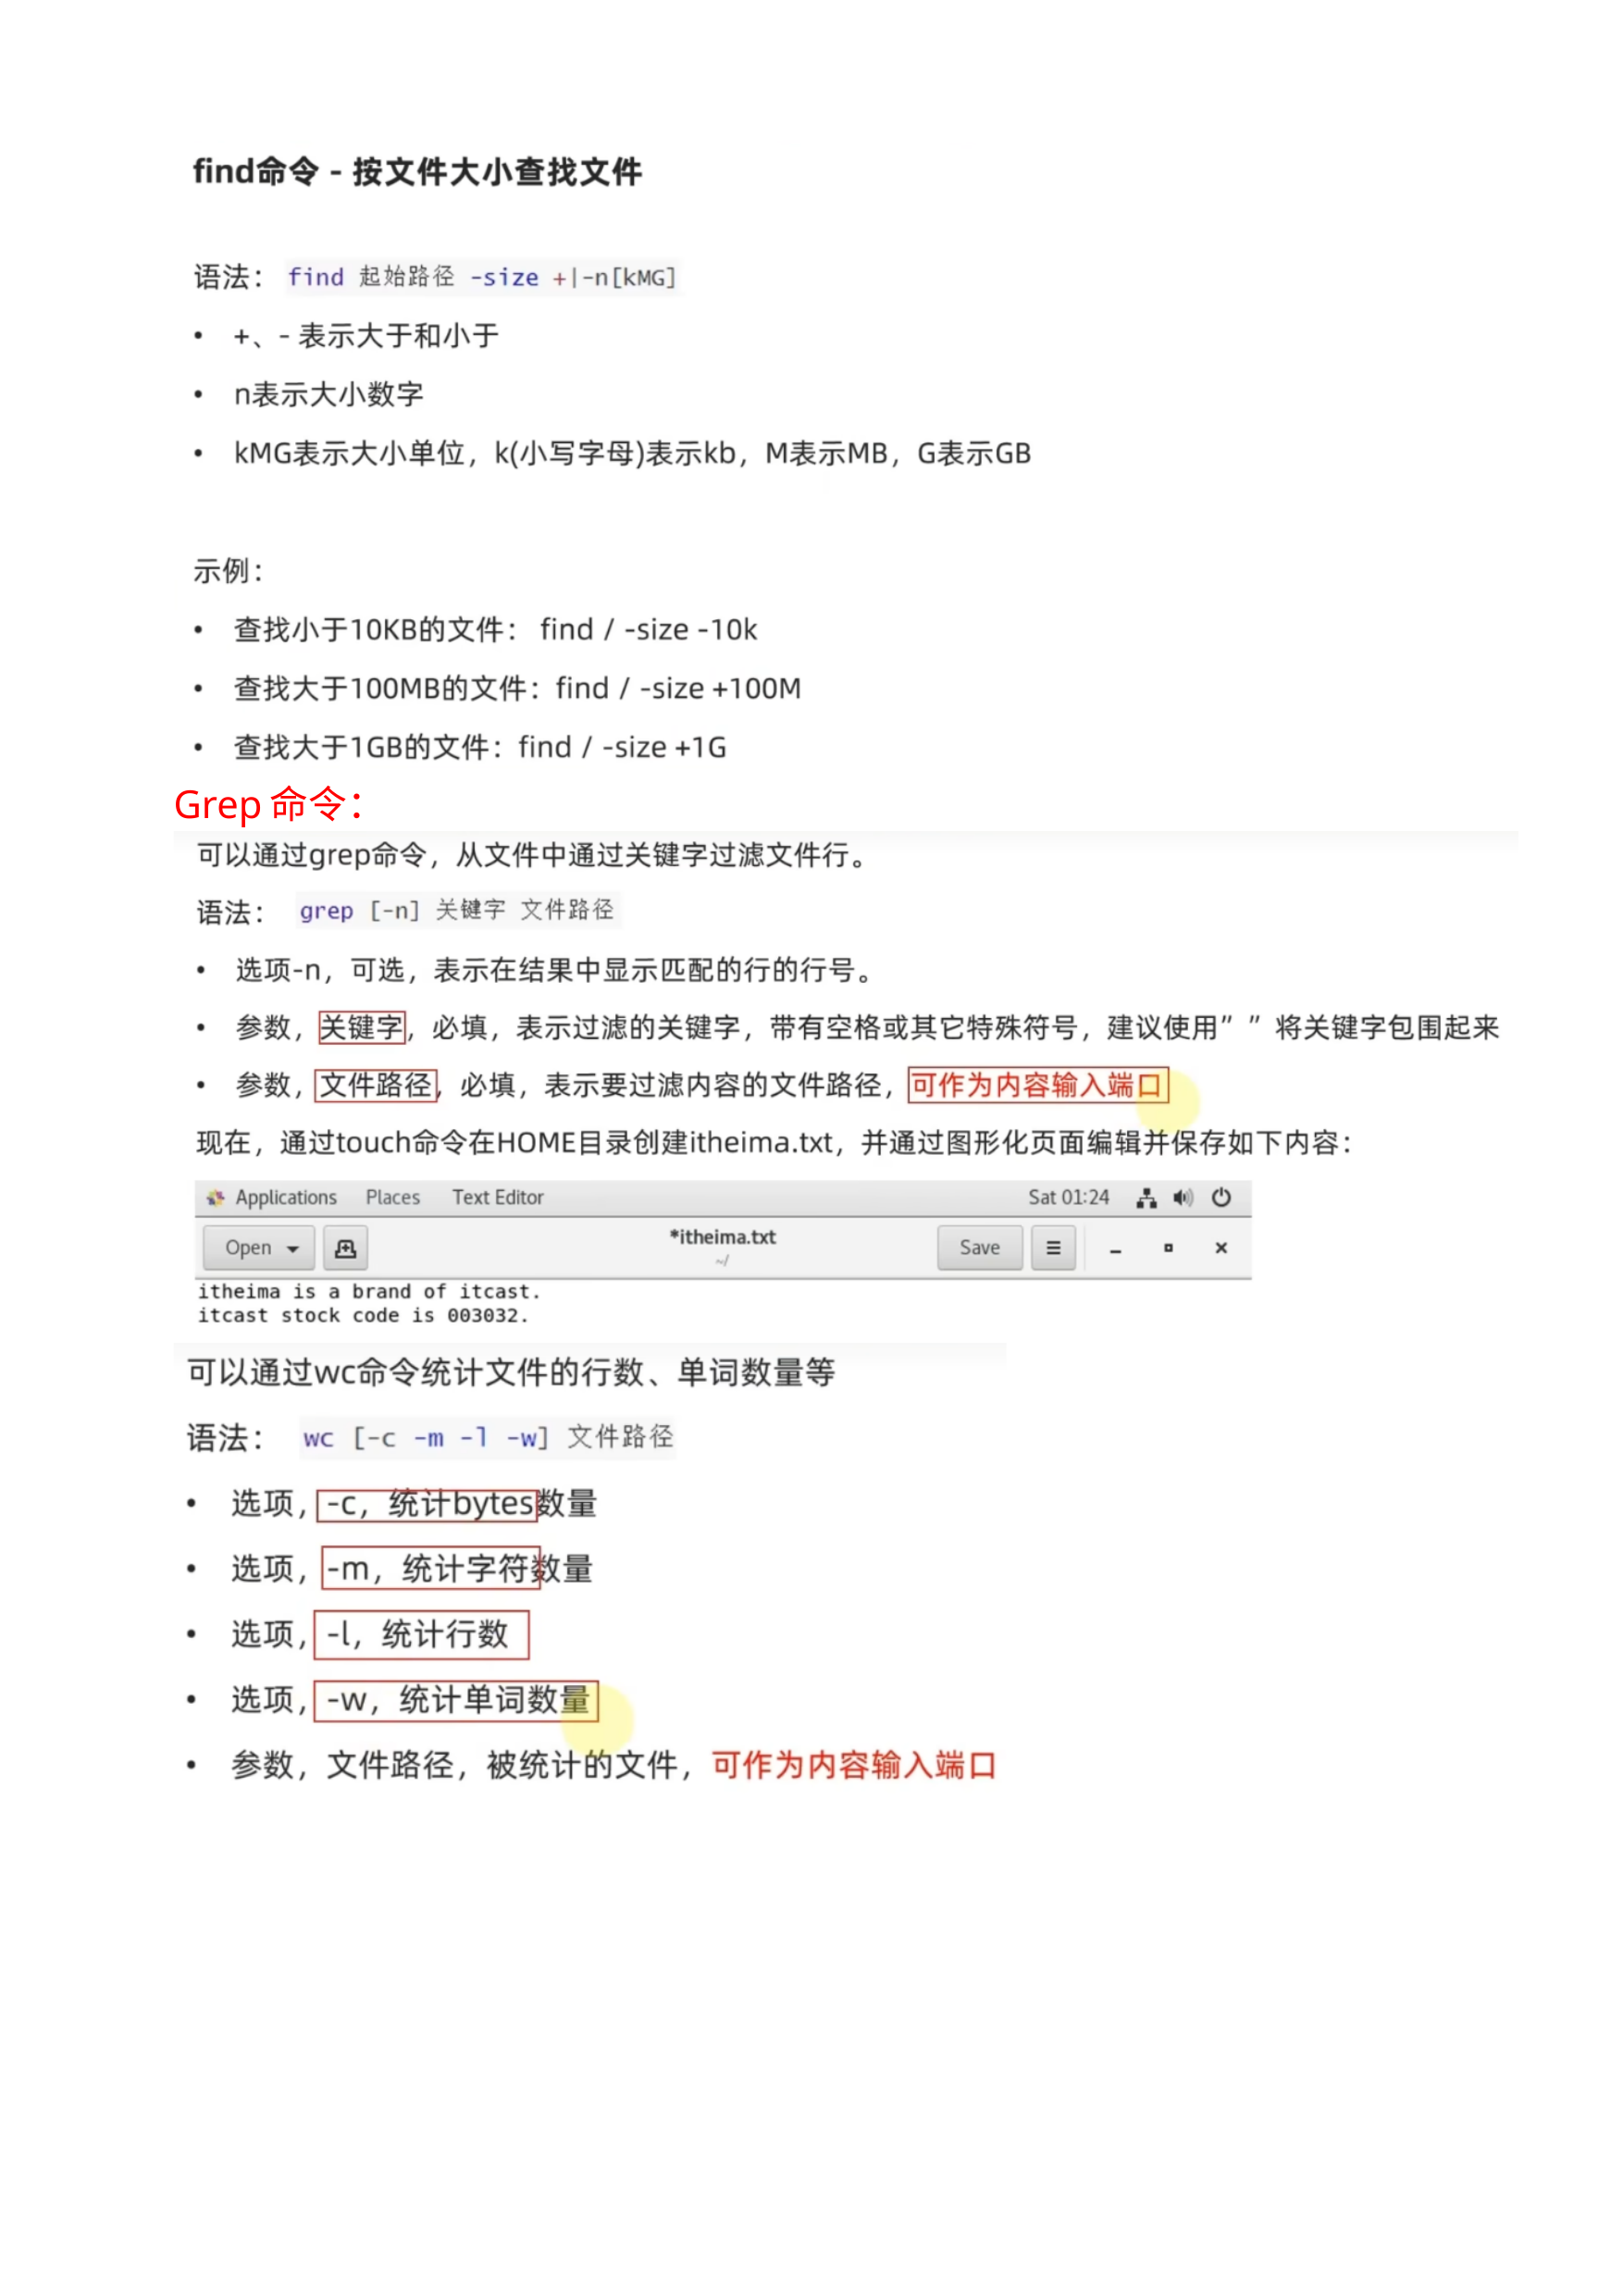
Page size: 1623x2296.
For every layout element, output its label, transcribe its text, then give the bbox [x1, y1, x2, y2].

text Grep命令： [173, 772, 1449, 831]
